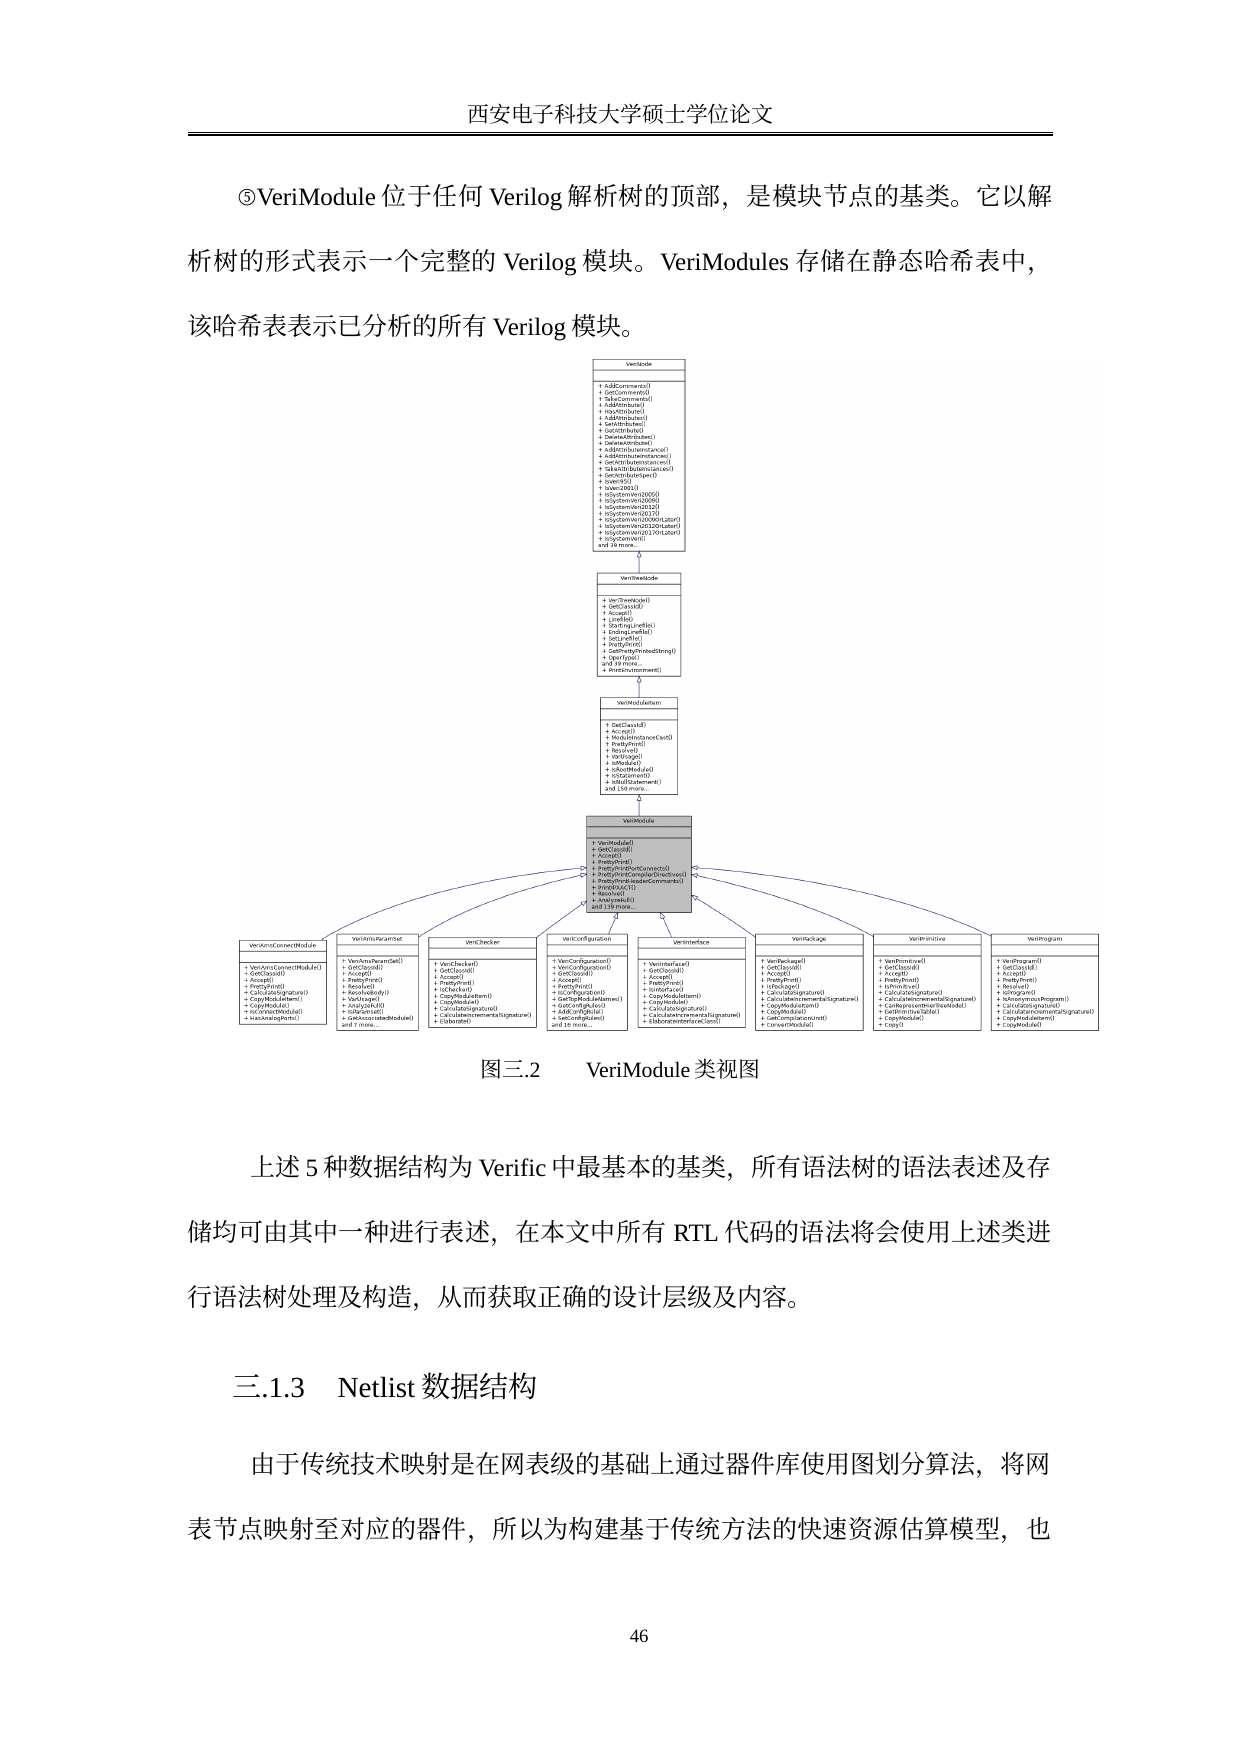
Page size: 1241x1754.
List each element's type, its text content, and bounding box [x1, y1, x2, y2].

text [187, 1430, 1053, 1560]
text VeriModule类视图 [187, 1052, 1053, 1084]
subtitle Netlist数据结构 [232, 1353, 1053, 1418]
picture [237, 357, 1101, 1033]
text 上述5种数据结构为Verific中最基本的基类，所有语法树的语法表述及存储均可由其中一种进行表述，在本文中所有RTL代码的语法将会使用上述类进行语法树处理及构造，从而获取正确的设计层级及内容。 [187, 1133, 1053, 1328]
text ⑤VeriModule位于任何Verilog解析树的顶部，是模块节点的基类。它以解析树的形式表示一个完整的Verilog模块。VeriModules存储在静态哈希表中，该哈希表表示已分析的所有Verilog模块。 [187, 162, 1053, 357]
